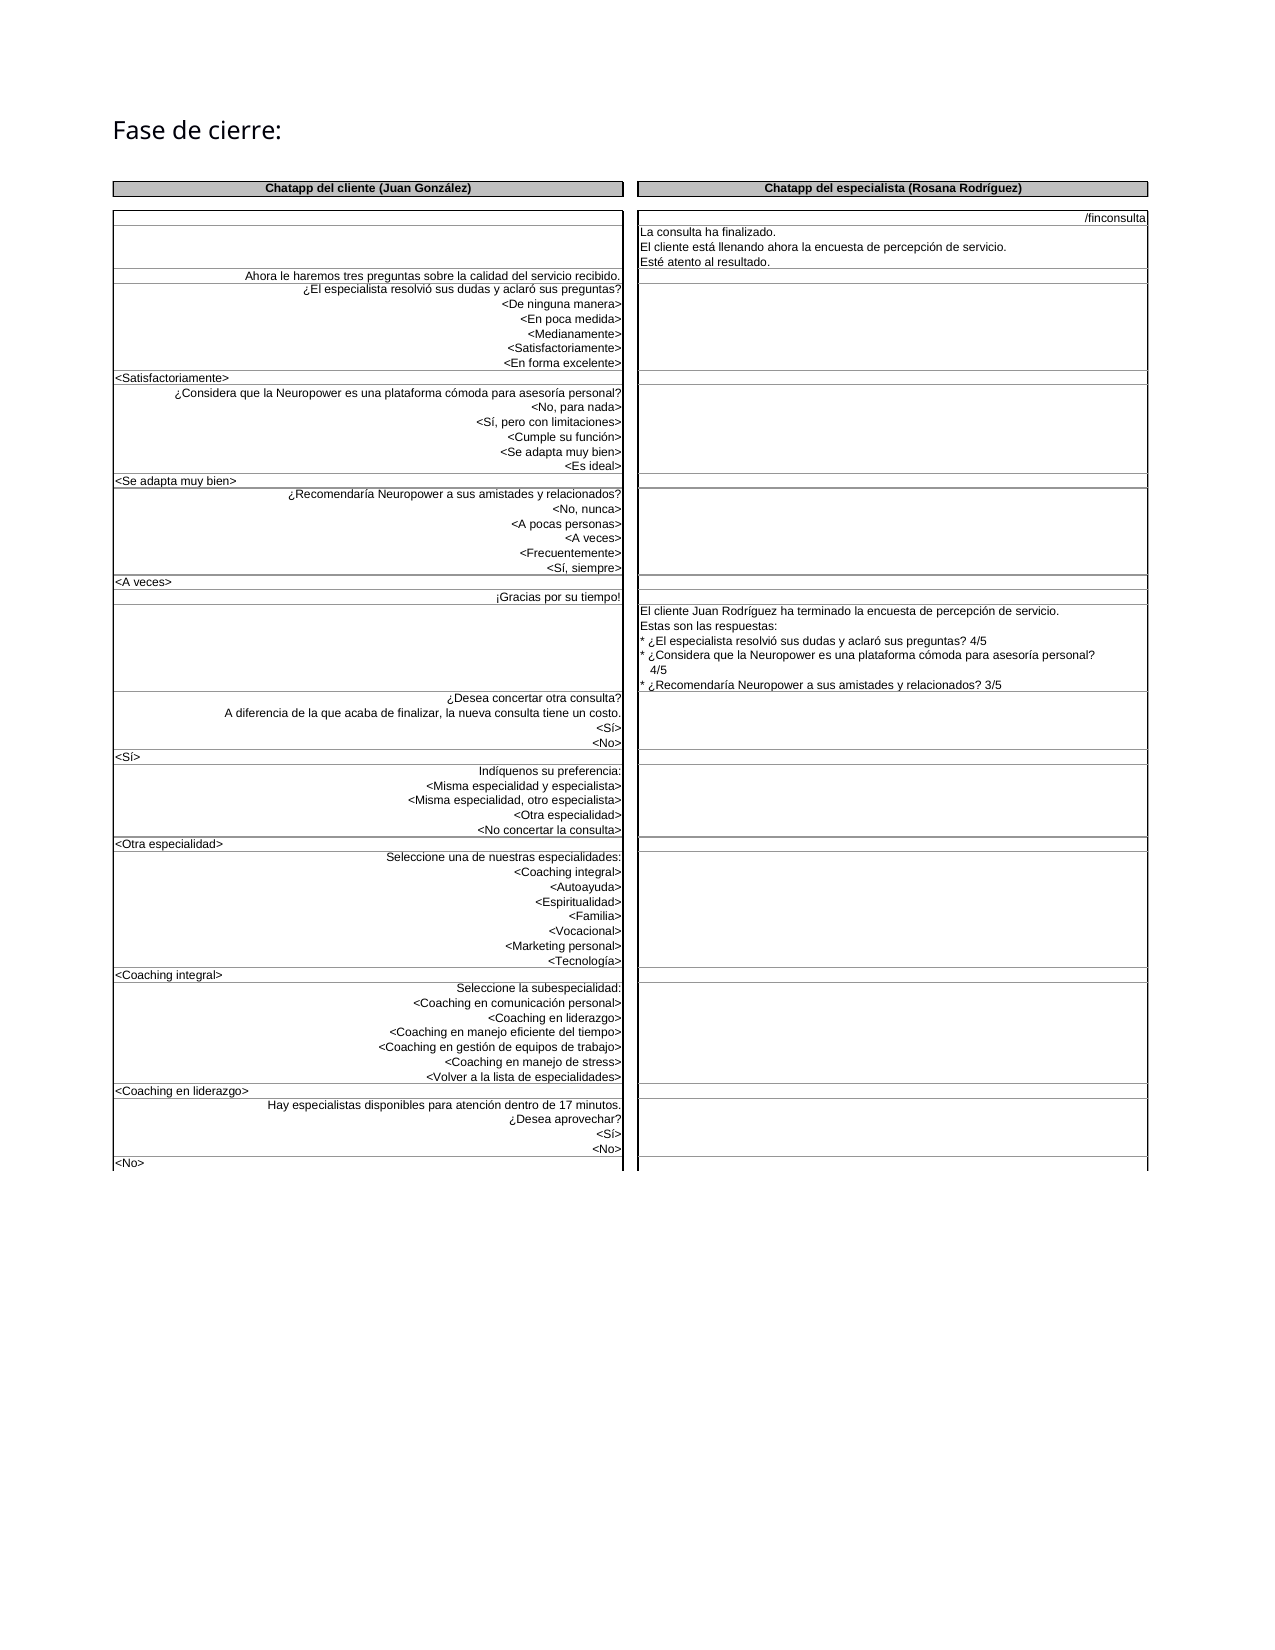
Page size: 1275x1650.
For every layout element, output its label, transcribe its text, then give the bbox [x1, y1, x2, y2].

text Fase de cierre: [112, 112, 1162, 147]
